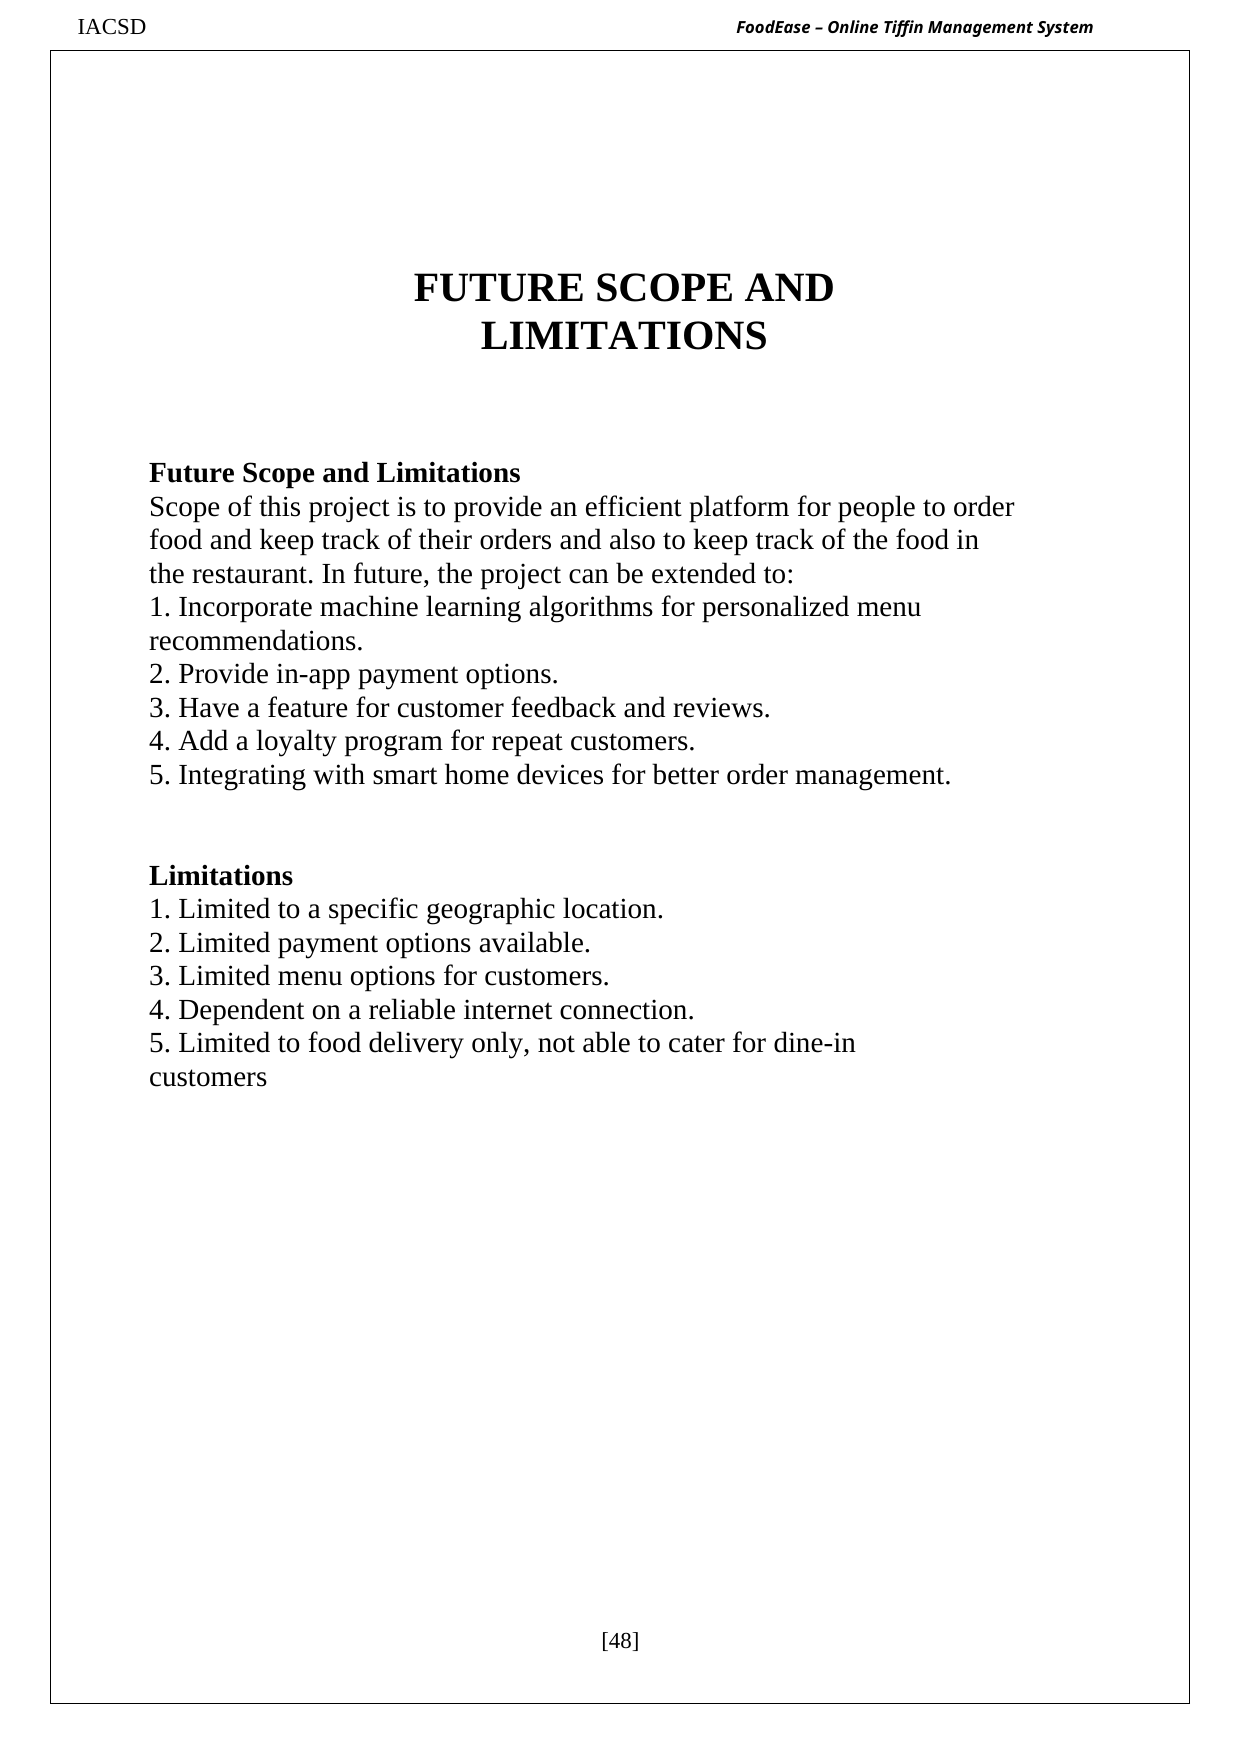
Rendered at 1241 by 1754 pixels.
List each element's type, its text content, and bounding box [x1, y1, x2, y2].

text FUTURE SCOPE AND LIMITATIONS [364, 263, 884, 359]
